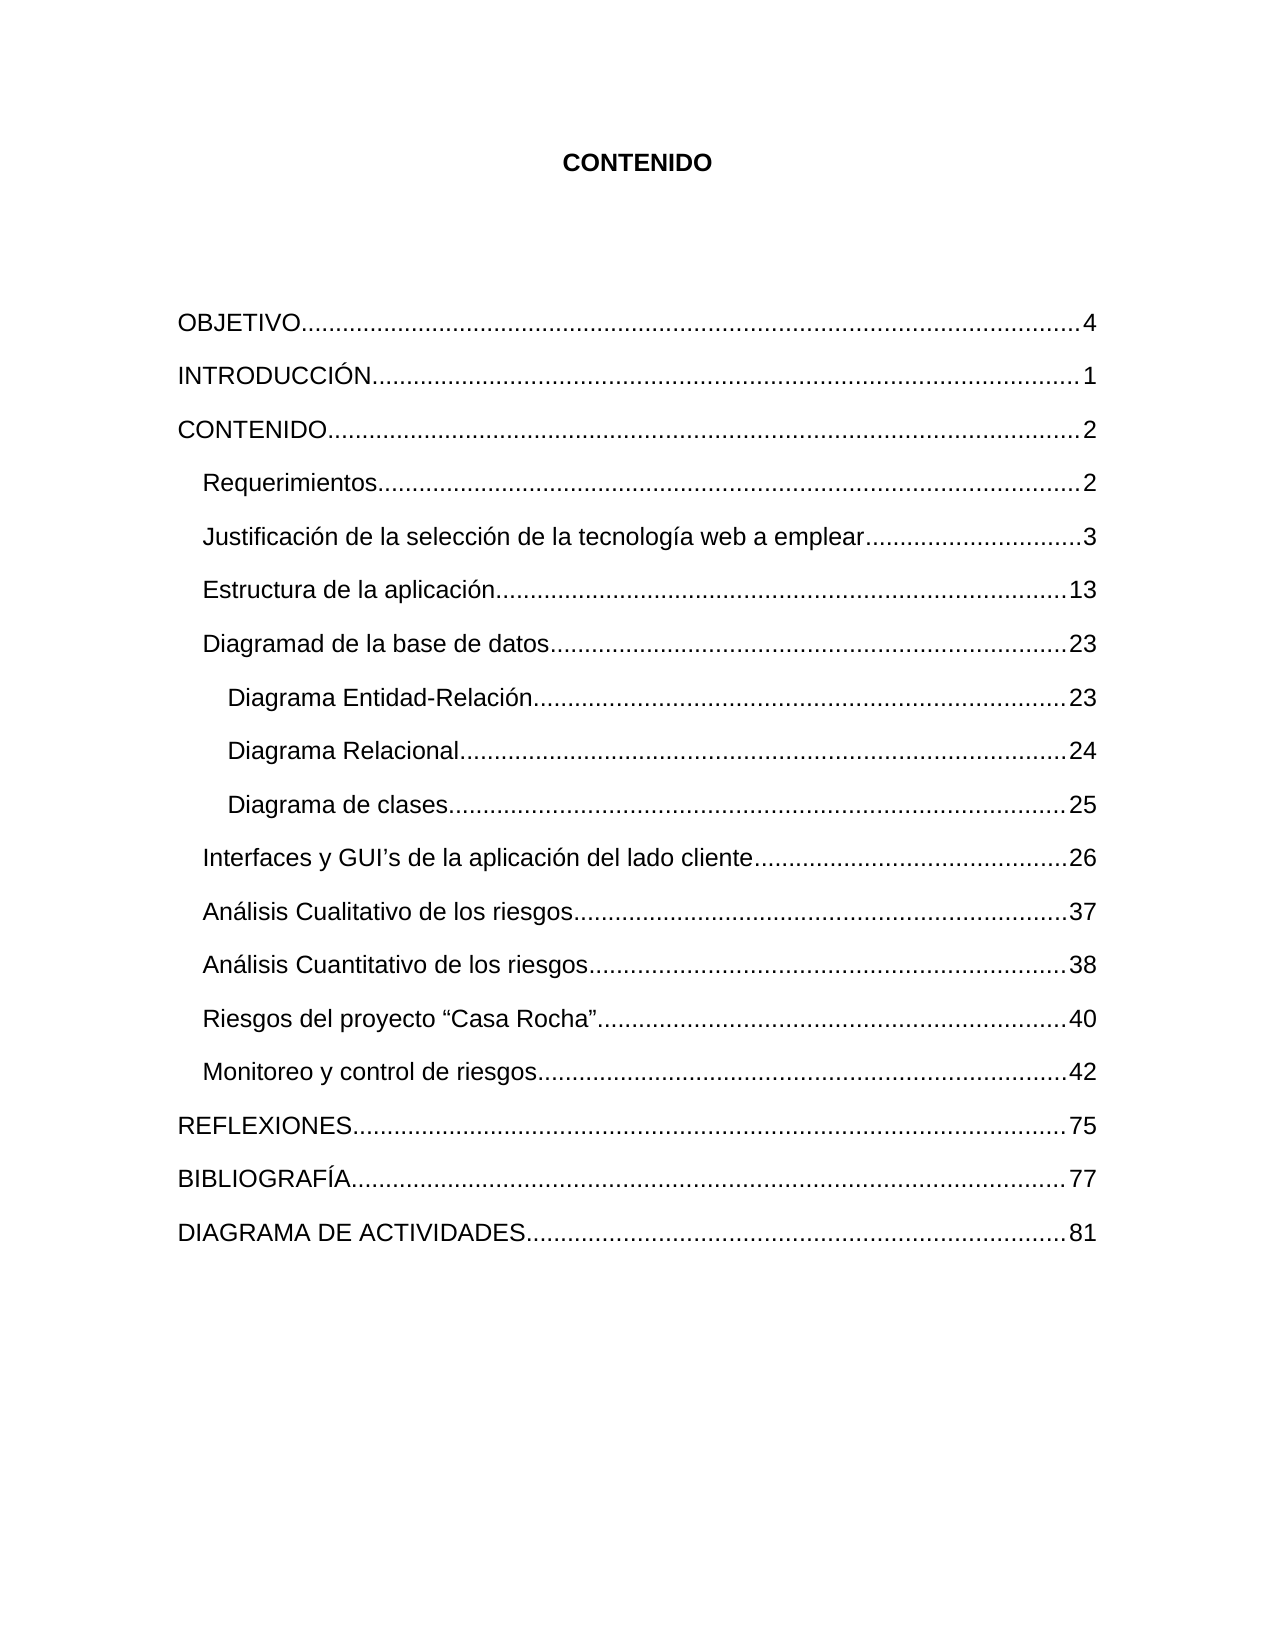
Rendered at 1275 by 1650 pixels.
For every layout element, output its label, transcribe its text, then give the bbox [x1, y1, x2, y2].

text CONTENIDO [177, 148, 1098, 176]
